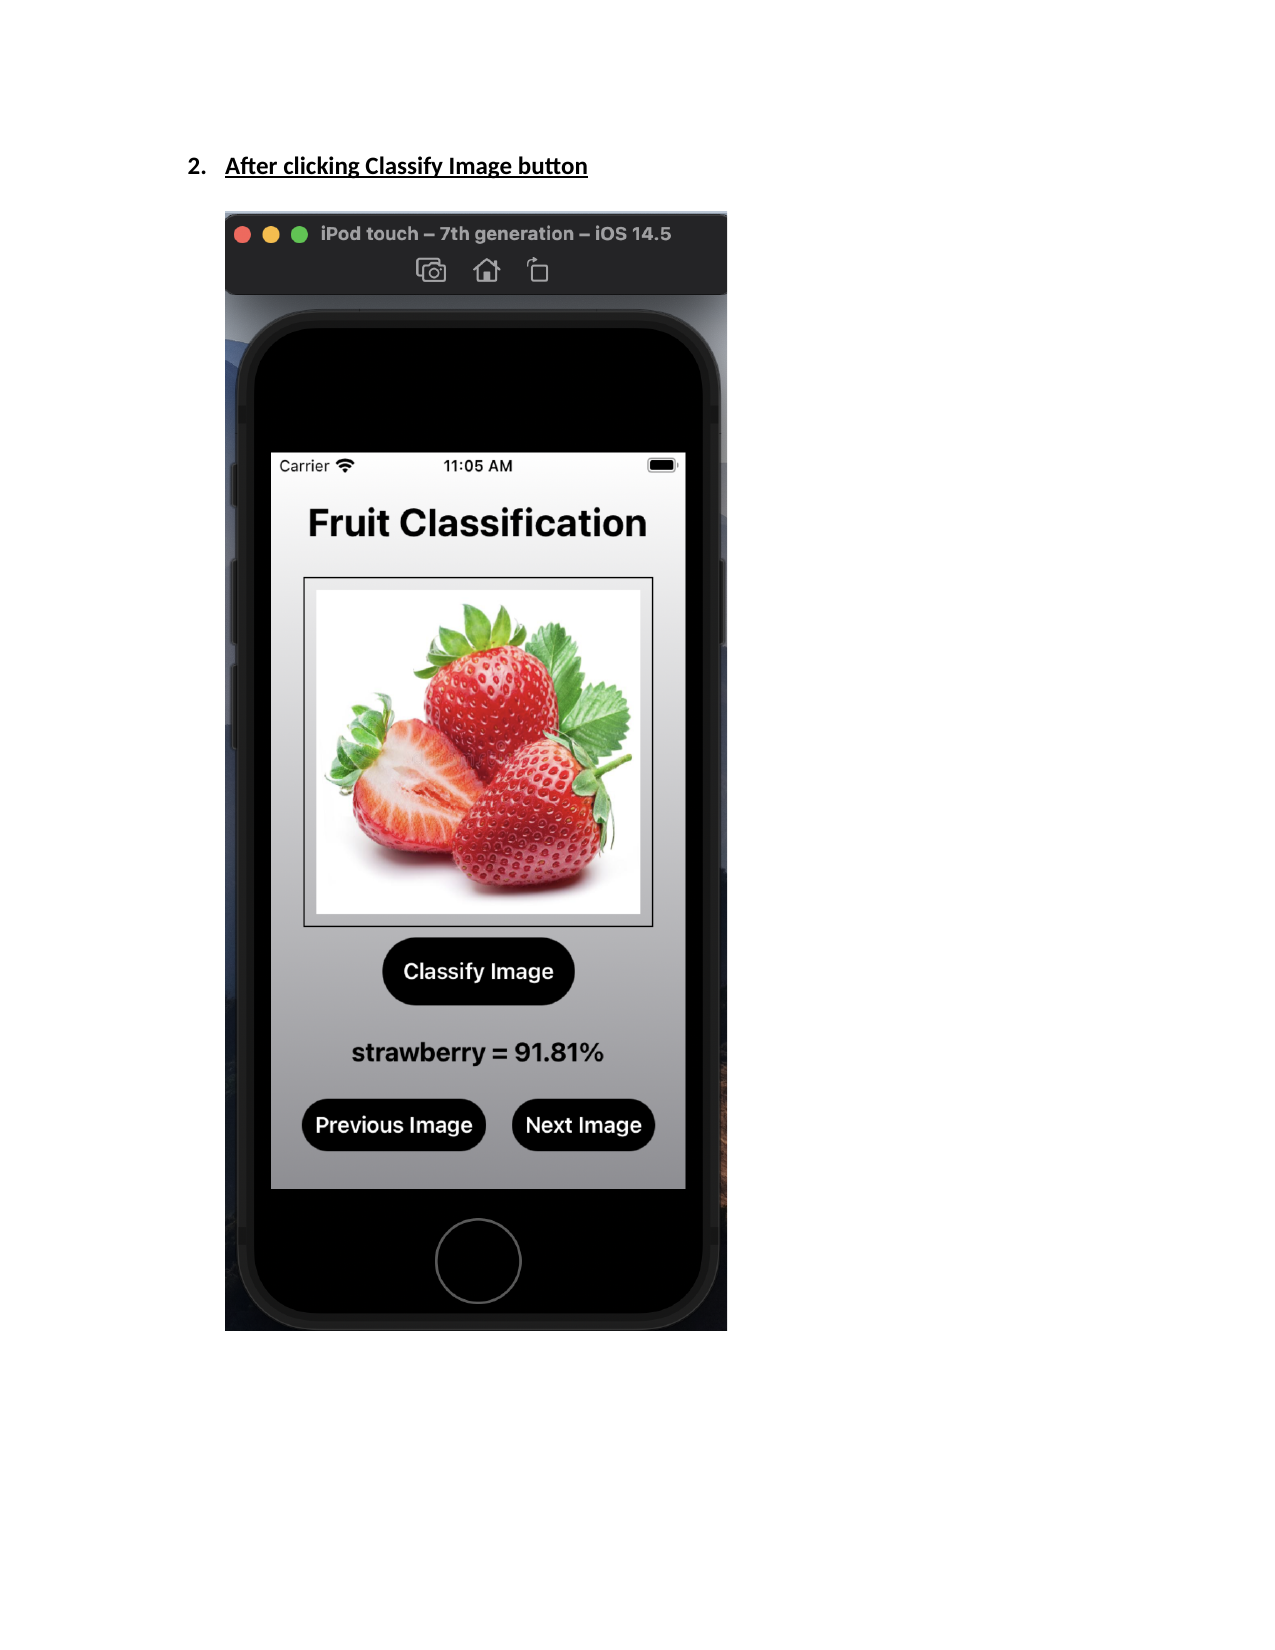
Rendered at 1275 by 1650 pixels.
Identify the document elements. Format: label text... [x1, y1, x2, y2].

picture [225, 211, 728, 1331]
list After clicking Classify Image button [187, 150, 1125, 181]
